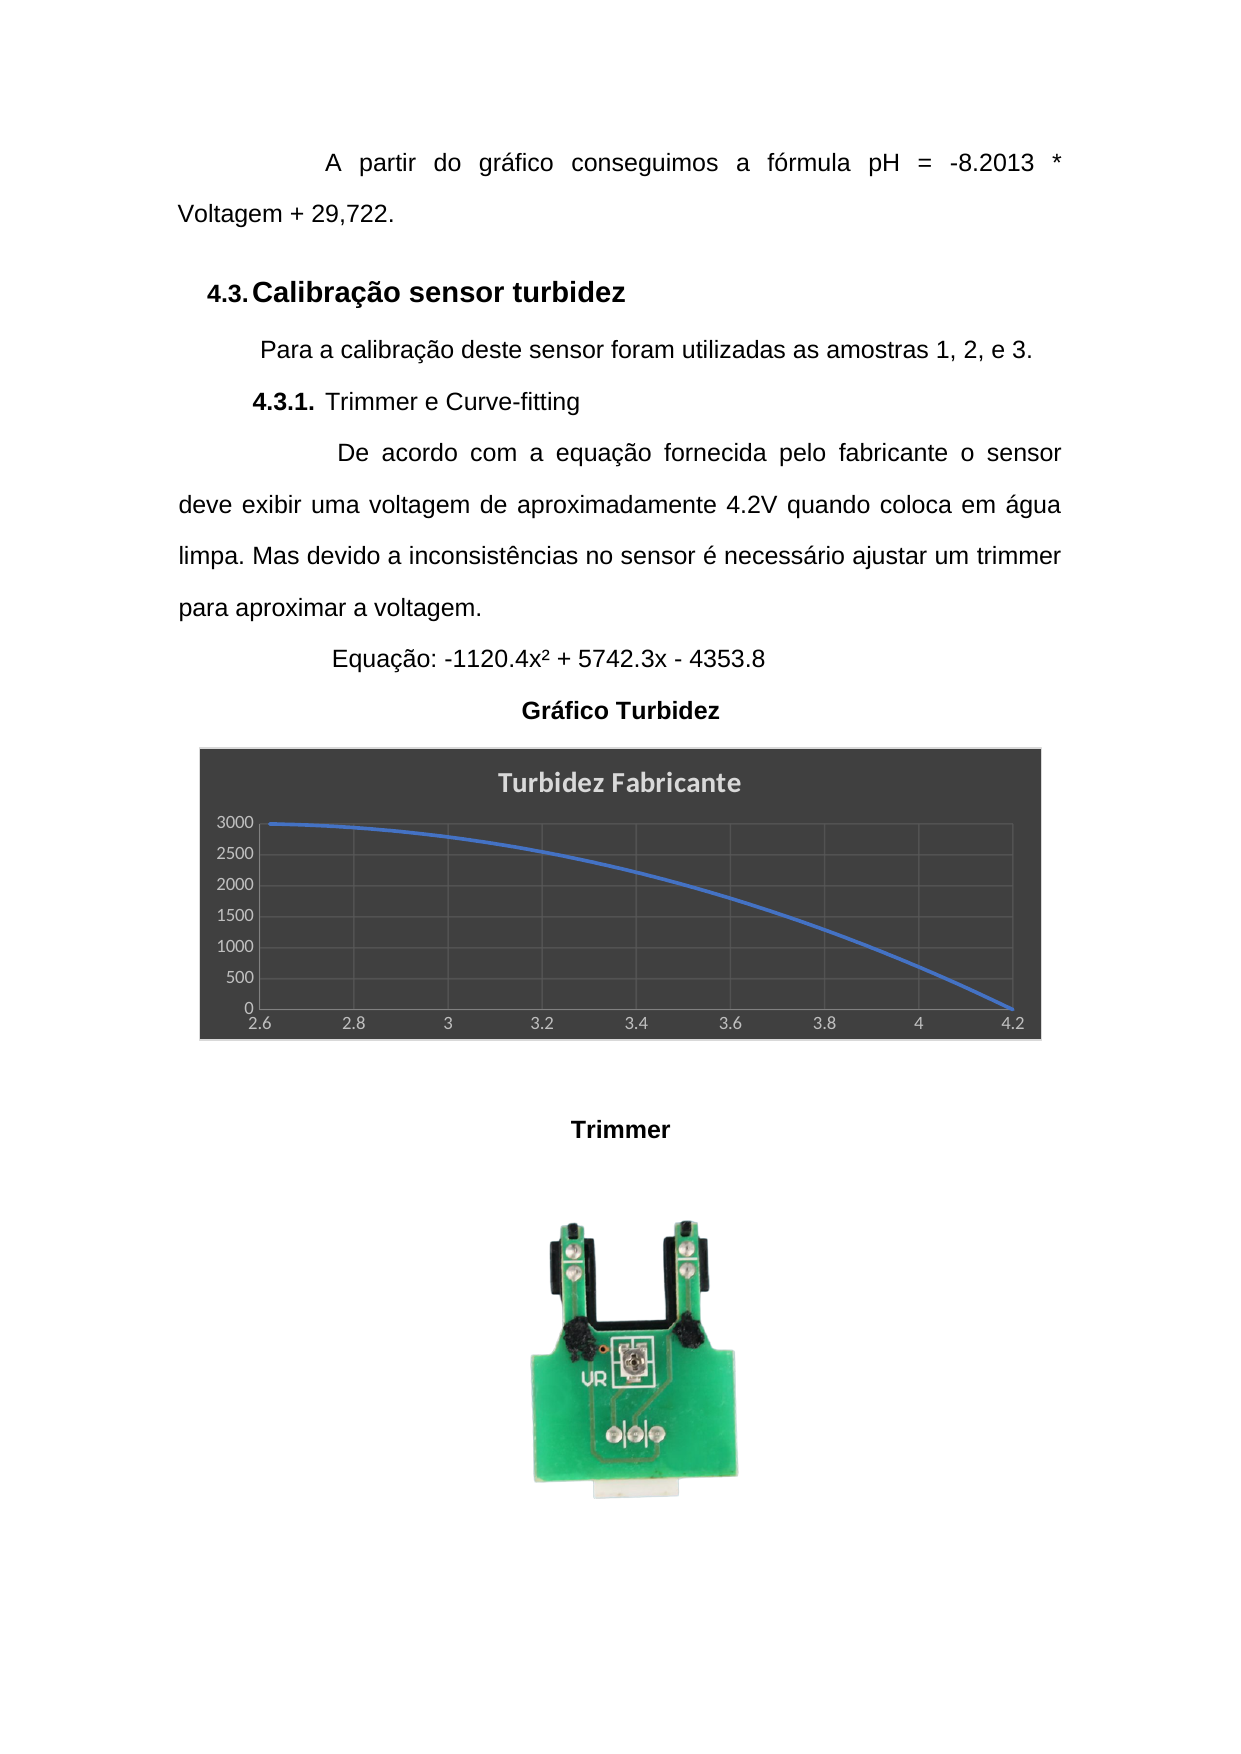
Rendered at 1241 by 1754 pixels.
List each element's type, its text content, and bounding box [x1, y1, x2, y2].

text Trimmer [178, 1115, 1063, 1144]
text De acordo com a equação fornecida pelo fabricante o sensor deve exibir uma voltagem de aproximadamente 4.2V quando coloca em água limpa. Mas devido a inconsistências no sensor é necessário ajustar um trimmer para aproximar a voltagem. [178, 438, 1063, 622]
text A partir do gráfico conseguimos a fórmula pH = -8.2013 * Voltagem + 29,722. [177, 148, 1063, 228]
picture [433, 1166, 808, 1549]
text Equação: -1120.4x² + 5742.3x - 4353.8 [178, 644, 1063, 673]
text Gráfico Turbidez [178, 696, 1063, 724]
list Calibração sensor turbidez [207, 276, 1063, 309]
list Trimmer e Curve-fitting [252, 387, 1063, 416]
list Para a calibração deste sensor foram utilizadas as amostras 1, 2, e 3. [260, 336, 1063, 364]
